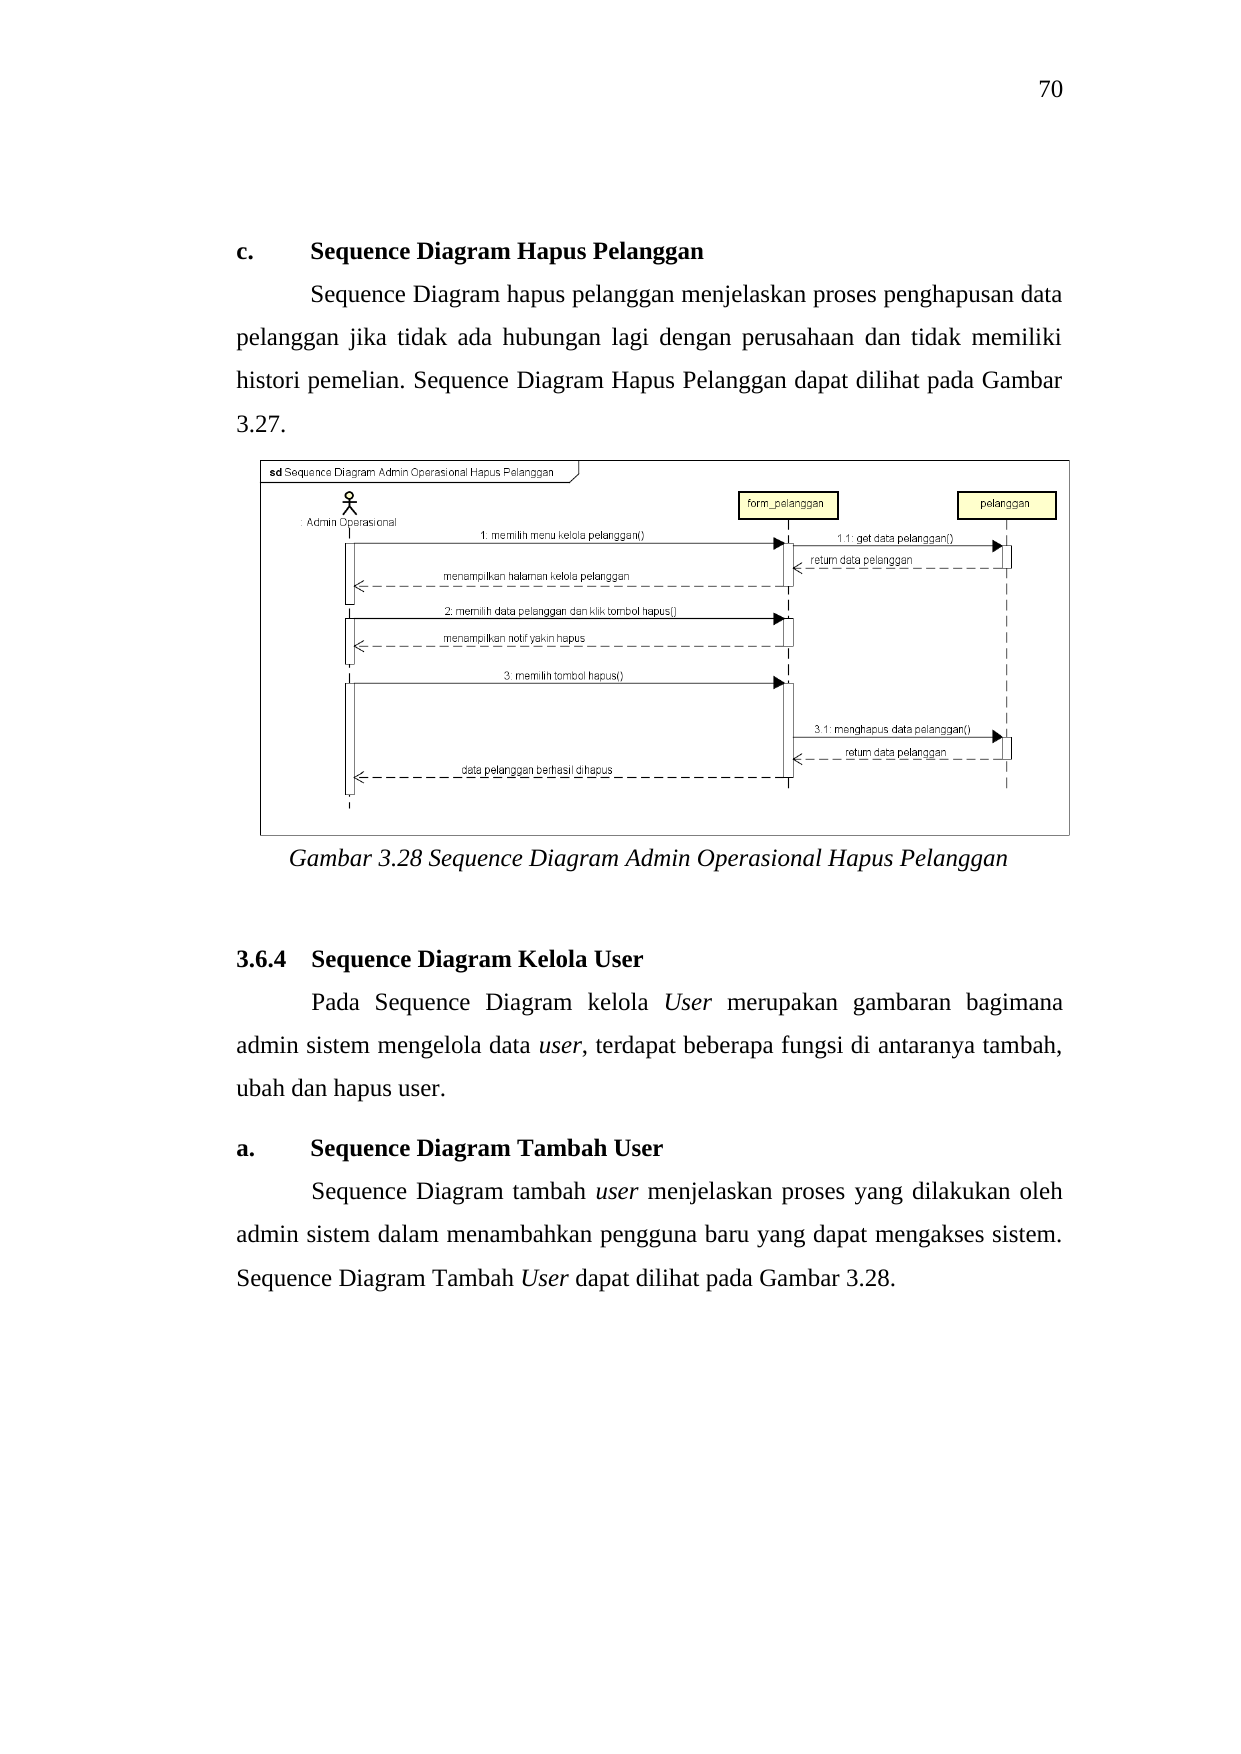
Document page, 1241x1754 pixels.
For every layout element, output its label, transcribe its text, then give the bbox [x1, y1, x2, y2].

list Sequence Diagram hapus pelanggan menjelaskan proses penghapusan data pelanggan jika tidak ada hubungan lagi dengan perusahaan dan tidak memiliki histori pemelian. Sequence Diagram Hapus Pelanggan dapat dilihat pada Gambar 3.27. [236, 279, 1063, 437]
text Sequence Diagram tambah user menjelaskan proses yang dilakukan oleh admin sistem dalam menambahkan pengguna baru yang dapat mengakses sistem. Sequence Diagram Tambah User dapat dilihat pada Gambar 3.28. [236, 1176, 1063, 1291]
list Sequence Diagram Tambah User [236, 1133, 1063, 1162]
subtitle Sequence Diagram Kelola User [236, 944, 1063, 973]
list Sequence Diagram Hapus Pelanggan [236, 236, 1063, 265]
picture [251, 451, 1078, 844]
text Pada Sequence Diagram kelola User merupakan gambaran bagimana admin sistem mengelola data user, terdapat beberapa fungsi di antaranya tambah, ubah dan hapus user. [236, 987, 1063, 1102]
